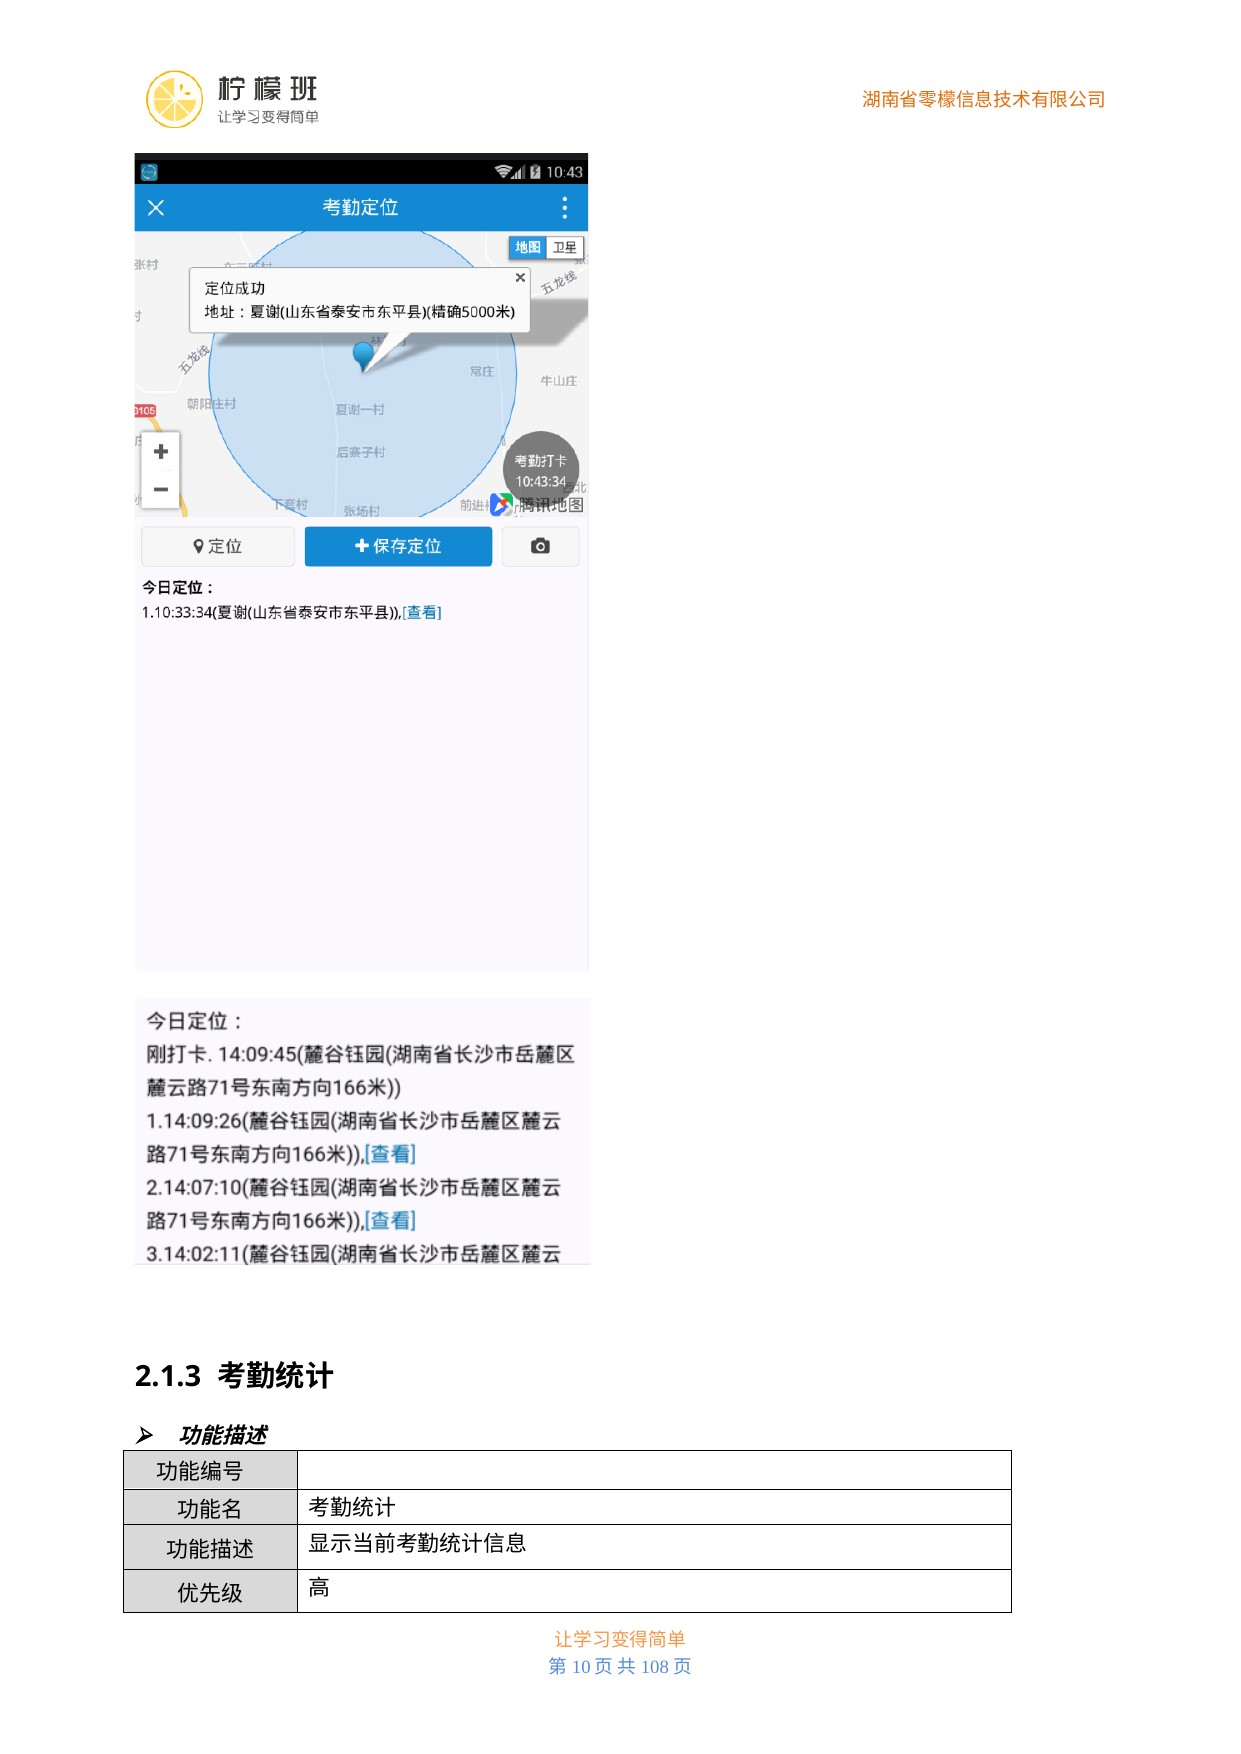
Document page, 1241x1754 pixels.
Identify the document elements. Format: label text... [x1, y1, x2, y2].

subtitle 考勤统计 [134, 1342, 1106, 1407]
table_header [298, 1451, 1011, 1488]
picture [134, 998, 591, 1265]
table_header 功能编号 [124, 1451, 297, 1488]
table_cell 考勤统计 [298, 1490, 1011, 1524]
table_cell 显示当前考勤统计信息 [298, 1525, 1011, 1569]
table_cell 功能描述 [124, 1525, 297, 1569]
list 功能描述 [134, 1417, 1106, 1450]
table_cell 高 [298, 1570, 1011, 1612]
picture [134, 153, 589, 971]
picture [134, 65, 340, 133]
table_cell 优先级 [124, 1570, 297, 1612]
table_cell 功能名 [124, 1490, 297, 1524]
